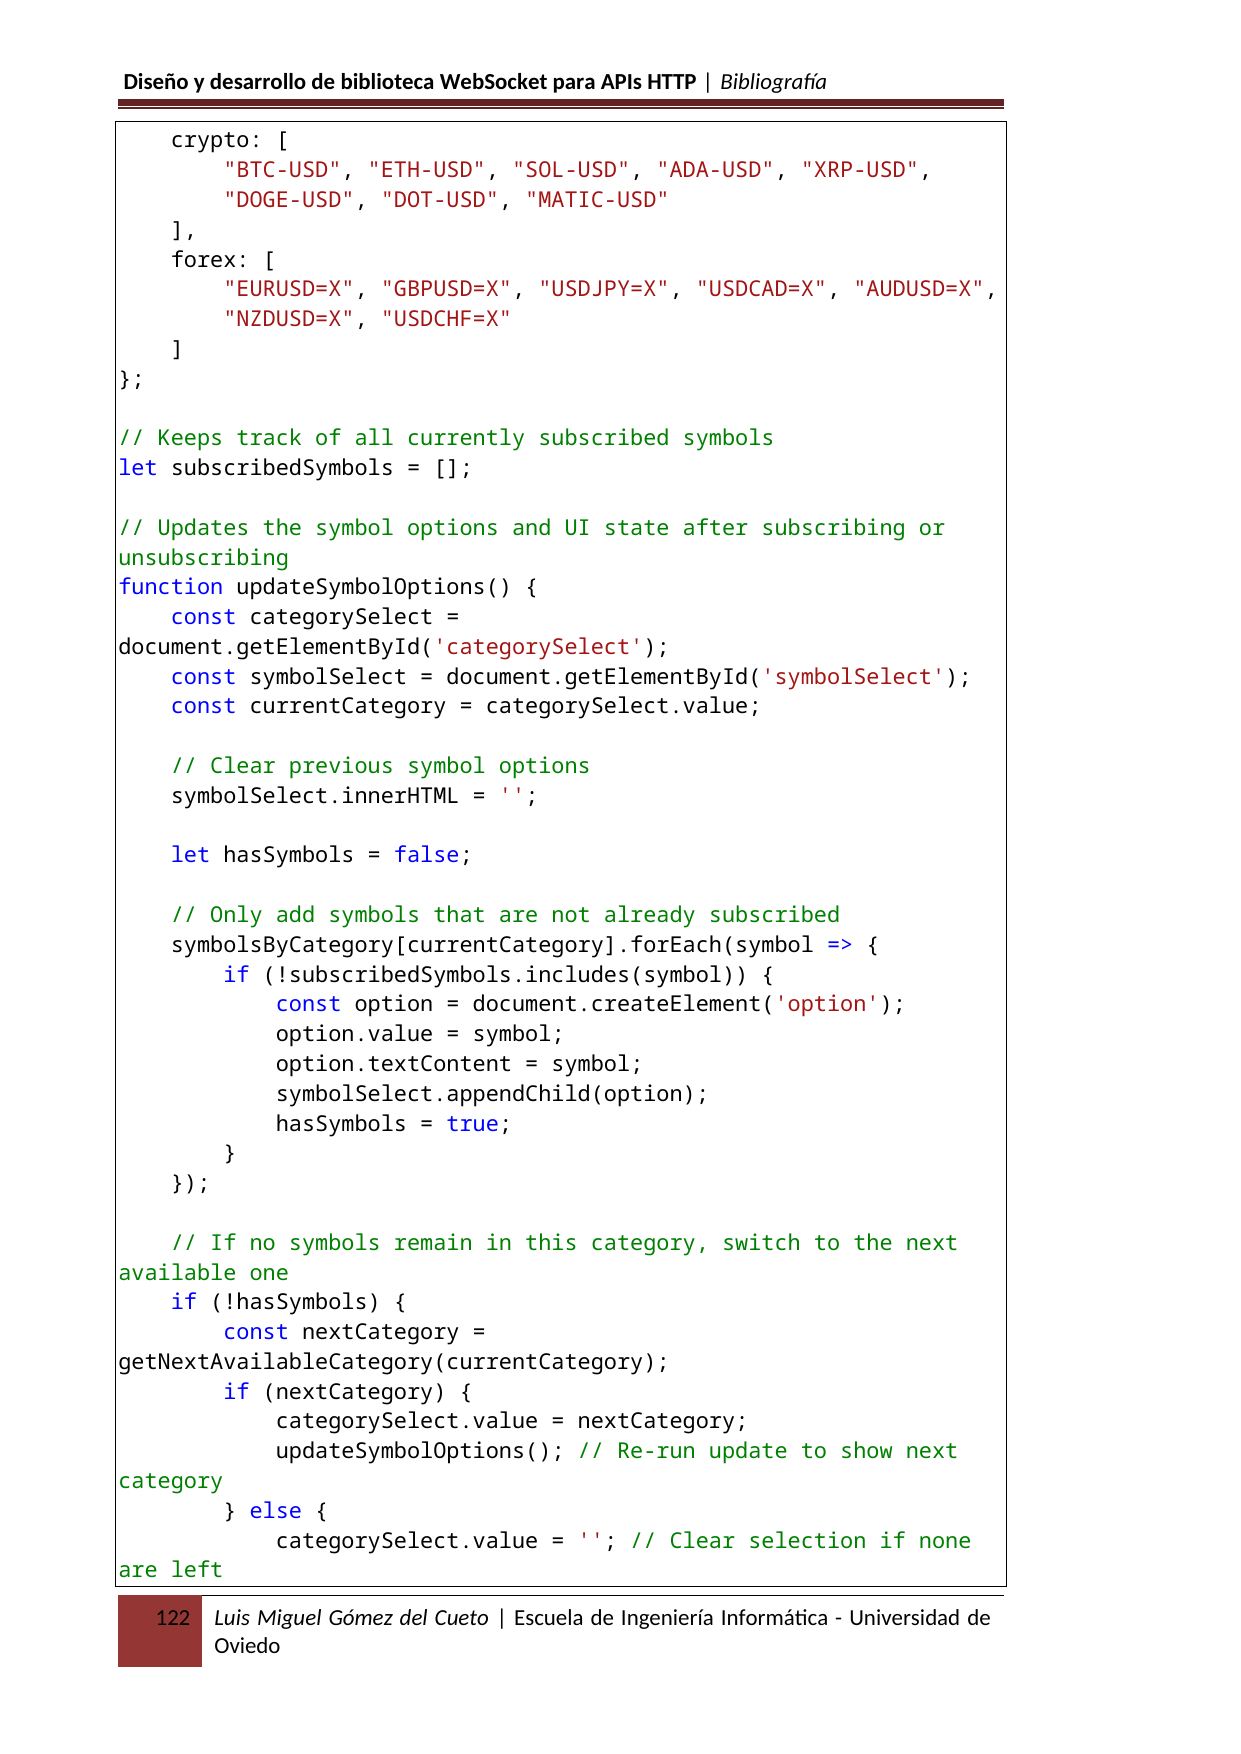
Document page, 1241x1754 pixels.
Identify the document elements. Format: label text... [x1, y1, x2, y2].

text let subscribedSymbols = []; [118, 452, 1004, 482]
text // If no symbols remain in this category, switch to the next available one [118, 1227, 1004, 1286]
text "DOGE-USD", "DOT-USD", "MATIC-USD" [118, 184, 1004, 214]
text const currentCategory = categorySelect.value; [118, 690, 1004, 720]
text hasSymbols = true; [118, 1107, 1004, 1137]
text crypto: [ [116, 122, 1006, 154]
text } else { [118, 1495, 1004, 1521]
text if (nextCategory) { [118, 1376, 1004, 1405]
text // Only add symbols that are not already subscribed [118, 899, 1004, 929]
text "NZDUSD=X", "USDCHF=X" [118, 303, 1004, 333]
text // Updates the symbol options and UI state after subscribing or unsubscribing [118, 512, 1004, 571]
text option.textContent = symbol; [118, 1048, 1004, 1078]
text "BTC-USD", "ETH-USD", "SOL-USD", "ADA-USD", "XRP-USD", [118, 154, 1004, 184]
text const option = document.createElement('option'); [118, 988, 1004, 1018]
text symbolSelect.appendChild(option); [118, 1078, 1004, 1107]
text option.value = symbol; [118, 1018, 1004, 1048]
text // Clear previous symbol options [118, 750, 1004, 780]
text updateSymbolOptions(); // Re-run update to show next category [118, 1435, 1004, 1495]
text const symbolSelect = document.getElementById('symbolSelect'); [118, 661, 1004, 690]
text ], [118, 214, 1004, 243]
text const nextCategory = getNextAvailableCategory(currentCategory); [118, 1316, 1004, 1376]
text } [118, 1137, 1004, 1167]
text // Keeps track of all currently subscribed symbols [118, 422, 1004, 452]
text symbolsByCategory[currentCategory].forEach(symbol => { [118, 929, 1004, 958]
text symbolSelect.innerHTML = ''; [118, 780, 1004, 809]
text }; [118, 363, 1004, 392]
text ] [118, 333, 1004, 363]
text categorySelect.value = nextCategory; [118, 1405, 1004, 1435]
text forex: [ [118, 243, 1004, 273]
text function updateSymbolOptions() { [118, 571, 1004, 601]
text categorySelect.value = ''; // Clear selection if none are left [116, 1521, 1006, 1586]
text if (!hasSymbols) { [118, 1286, 1004, 1316]
text if (!subscribedSymbols.includes(symbol)) { [118, 958, 1004, 988]
text let hasSymbols = false; [118, 839, 1004, 869]
text "EURUSD=X", "GBPUSD=X", "USDJPY=X", "USDCAD=X", "AUDUSD=X", [118, 273, 1004, 303]
text }); [118, 1167, 1004, 1197]
text const categorySelect = document.getElementById('categorySelect'); [118, 601, 1004, 661]
